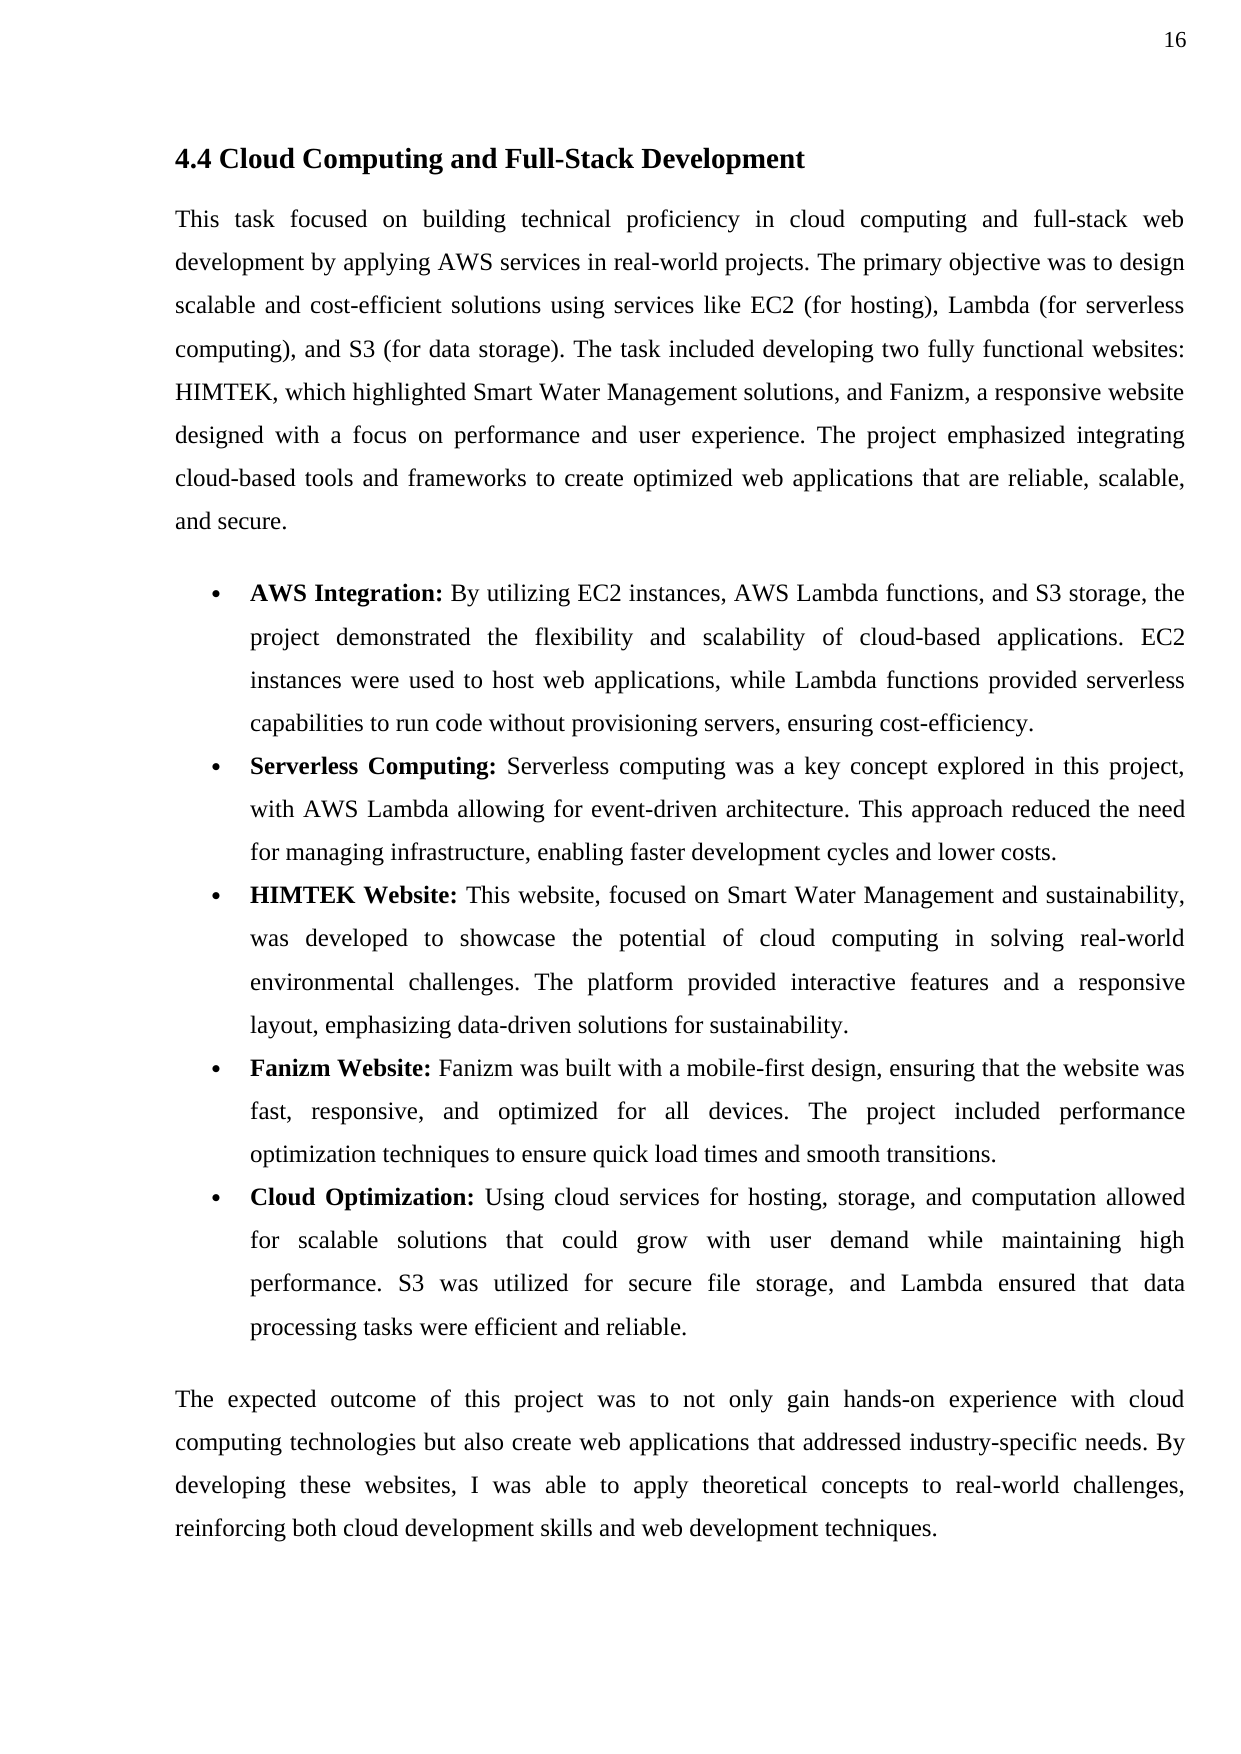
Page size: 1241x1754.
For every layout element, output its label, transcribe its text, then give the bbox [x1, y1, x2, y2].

list HIMTEK Website: This website, focused on Smart Water Management and sustainability, was developed to showcase the potential of cloud computing in solving real-world environmental challenges. The platform provided interactive features and a responsive layout, emphasizing data-driven solutions for sustainability. [212, 880, 1186, 1038]
text The expected outcome of this project was to not only gain hands-on experience with cloud computing technologies but also create web applications that addressed industry-specific needs. By developing these websites, I was able to apply theoretical concepts to real-world challenges, reinforcing both cloud development skills and web development techniques. [175, 1384, 1186, 1542]
list Fanizm Website: Fanizm was built with a mobile-first design, ensuring that the website was fast, responsive, and optimized for all devices. The project included performance optimization techniques to ensure quick load times and smooth transitions. [212, 1053, 1186, 1168]
list AWS Integration: By utilizing EC2 instances, AWS Lambda functions, and S3 storage, the project demonstrated the flexibility and scalability of cloud-based applications. EC2 instances were used to host web applications, while Lambda functions provided serverless capabilities to run code without provisioning servers, ensuring cost-efficiency. [212, 578, 1186, 737]
text This task focused on building technical proficiency in cloud computing and full-stack web development by applying AWS services in real-world projects. The primary objective was to design scalable and cost-efficient solutions using services like EC2 (for hosting), Lambda (for serverless computing), and S3 (for data storage). The task included developing two fully functional websites: HIMTEK, which highlighted Smart Water Management solutions, and Fanizm, a responsive website designed with a focus on performance and user experience. The project emphasized integrating cloud-based tools and frameworks to create optimized web applications that are reliable, scalable, and secure. [175, 204, 1186, 535]
list Cloud Optimization: Using cloud services for hosting, storage, and computation allowed for scalable solutions that could grow with user demand while maintaining high performance. S3 was utilized for secure file storage, and Lambda ensured that data processing tasks were efficient and reliable. [212, 1182, 1186, 1340]
subtitle 4.4 Cloud Computing and Full-Stack Development [175, 142, 1186, 175]
list Serverless Computing: Serverless computing was a key concept explored in this project, with AWS Lambda allowing for event-driven architecture. This approach reduced the need for managing infrastructure, enabling faster development cycles and lower costs. [212, 751, 1186, 866]
